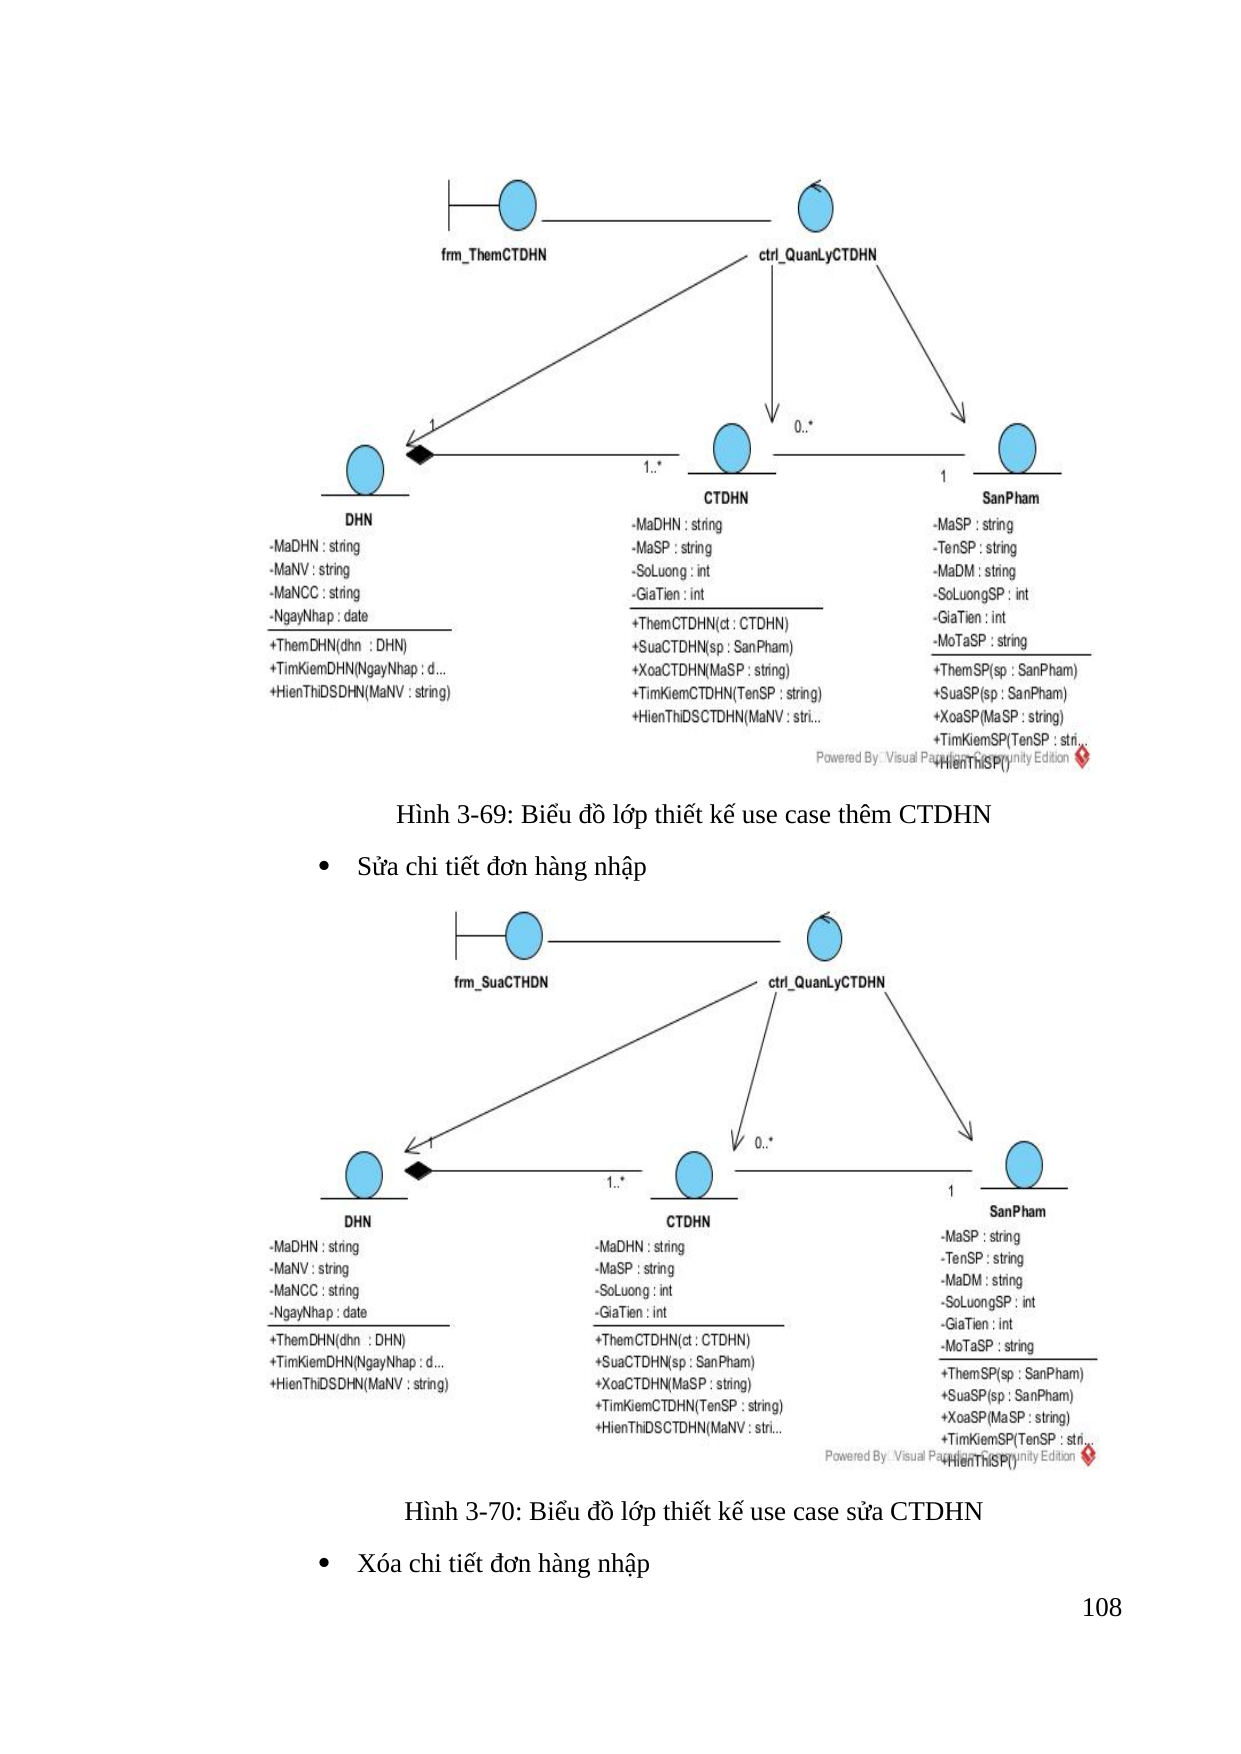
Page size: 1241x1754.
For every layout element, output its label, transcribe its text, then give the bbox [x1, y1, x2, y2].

picture [265, 909, 1102, 1480]
list Sửa chi tiết đơn hàng nhập [319, 850, 1122, 881]
picture [265, 177, 1095, 783]
list Xóa chi tiết đơn hàng nhập [319, 1547, 1122, 1578]
